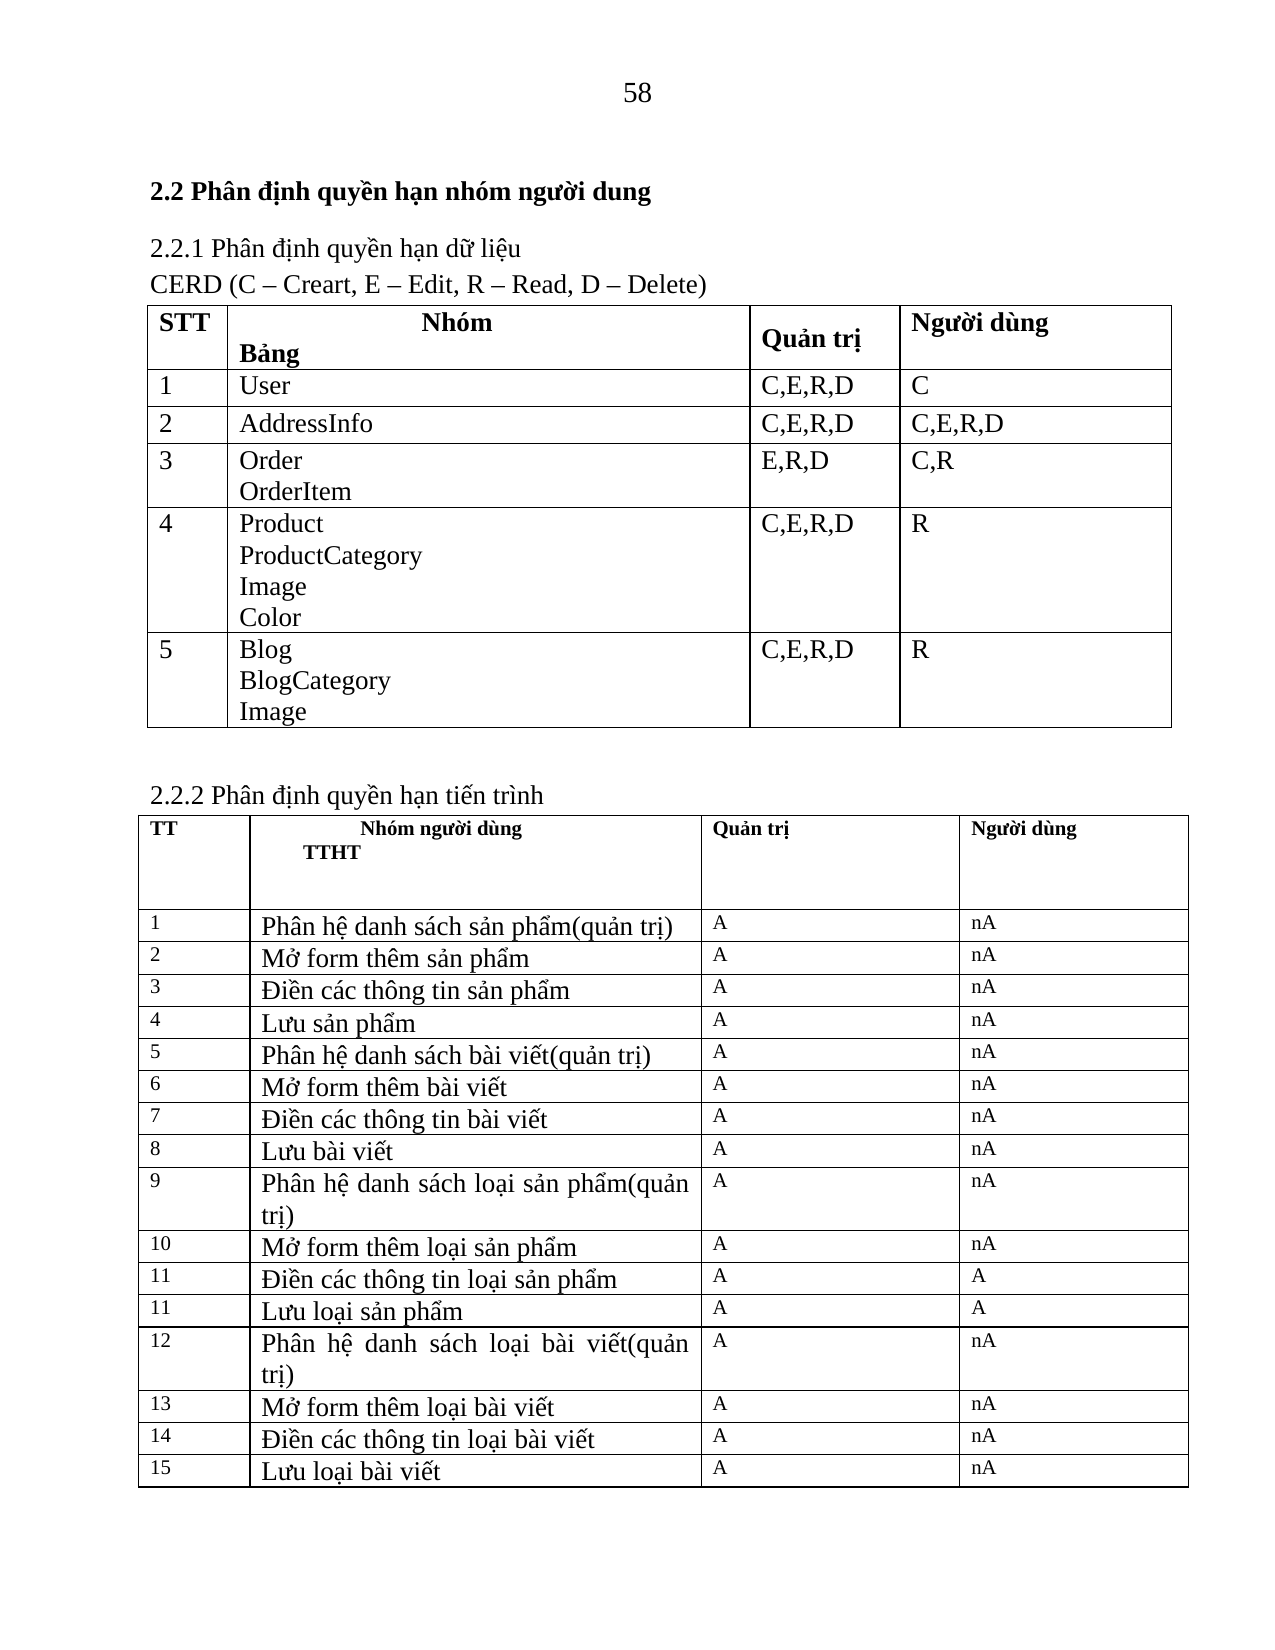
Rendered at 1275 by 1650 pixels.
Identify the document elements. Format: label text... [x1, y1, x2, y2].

table_cell nA [960, 1071, 1188, 1102]
table_cell 2 [148, 407, 227, 443]
table_cell Mở form thêm sản phẩm [251, 942, 701, 973]
table_cell Điền các thông tin bài viết [251, 1103, 701, 1134]
table_cell A [702, 1039, 959, 1070]
table_cell E,R,D [751, 444, 899, 507]
table_cell AddressInfo [228, 407, 749, 443]
table_cell 1 [148, 370, 227, 406]
table_header Người dùng [960, 816, 1188, 909]
table_cell Lưu sản phẩm [251, 1007, 701, 1038]
table_cell A [702, 1231, 959, 1262]
table_cell 14 [139, 1423, 249, 1454]
table_cell Mở form thêm bài viết [251, 1071, 701, 1102]
table_cell nA [960, 1135, 1188, 1167]
table_cell 2 [139, 942, 249, 973]
table_header Quản trị [751, 306, 899, 368]
table_cell Mở form thêm loại sản phẩm [251, 1231, 701, 1262]
table_cell A [702, 1007, 959, 1038]
table_cell 4 [148, 508, 227, 632]
text CERD (C – Creart, E – Edit, R – Read, D – Delete) [150, 268, 1125, 299]
table_header TT [139, 816, 249, 909]
subtitle 2.2.1 Phân định quyền hạn dữ liệu [150, 232, 1125, 263]
table_cell C,E,R,D [751, 508, 899, 632]
table_header Người dùng [901, 306, 1171, 368]
table_cell Lưu loại bài viết [251, 1455, 701, 1486]
table_cell A [702, 975, 959, 1006]
table_cell C,E,R,D [751, 633, 899, 727]
table_cell A [702, 1071, 959, 1102]
table_cell User [228, 370, 749, 406]
table_cell Order OrderItem [228, 444, 749, 507]
table_cell A [960, 1295, 1188, 1326]
table_cell 9 [139, 1168, 249, 1230]
table_cell nA [960, 1007, 1188, 1038]
table_cell 3 [139, 975, 249, 1006]
table_cell A [960, 1263, 1188, 1294]
table_cell nA [960, 1103, 1188, 1134]
table_cell R [901, 508, 1171, 632]
table_cell A [702, 1295, 959, 1326]
table_header Nhóm Bảng [228, 306, 749, 368]
table_cell C,E,R,D [751, 407, 899, 443]
table_cell Lưu bài viết [251, 1135, 701, 1167]
table_cell 11 [139, 1263, 249, 1294]
table_cell nA [960, 1039, 1188, 1070]
table_cell nA [960, 1391, 1188, 1422]
table_cell Phân hệ danh sách sản phẩm(quản trị) [251, 910, 701, 941]
table_header Quản trị [702, 816, 959, 909]
table_cell 12 [139, 1328, 249, 1390]
table_cell A [702, 1455, 959, 1486]
table_cell nA [960, 975, 1188, 1006]
table_cell Phân hệ danh sách bài viết(quản trị) [251, 1039, 701, 1070]
subtitle 2.2 Phân định quyền hạn nhóm người dung [150, 176, 1125, 207]
table_cell Điền các thông tin loại sản phẩm [251, 1263, 701, 1294]
table_cell C,R [901, 444, 1171, 507]
table_cell 1 [139, 910, 249, 941]
table_cell C,E,R,D [751, 370, 899, 406]
table_cell A [702, 1103, 959, 1134]
table_cell A [702, 1135, 959, 1167]
table_cell A [702, 1391, 959, 1422]
table_cell 13 [139, 1391, 249, 1422]
table_cell nA [960, 1328, 1188, 1390]
table_cell A [702, 1328, 959, 1390]
table_header STT [148, 306, 227, 368]
table_cell 8 [139, 1135, 249, 1167]
table_cell Blog BlogCategory Image [228, 633, 749, 727]
table_cell A [702, 1423, 959, 1454]
table_cell 6 [139, 1071, 249, 1102]
table_cell 5 [139, 1039, 249, 1070]
table_cell nA [960, 1168, 1188, 1230]
table_cell 15 [139, 1455, 249, 1486]
table_cell 7 [139, 1103, 249, 1134]
subtitle 2.2.2 Phân định quyền hạn tiến trình [150, 779, 1125, 810]
table_cell A [702, 1168, 959, 1230]
table_header Nhóm người dùng TTHT [251, 816, 701, 909]
table_cell 5 [148, 633, 227, 727]
table_cell Mở form thêm loại bài viết [251, 1391, 701, 1422]
table_cell nA [960, 1423, 1188, 1454]
table_cell C,E,R,D [901, 407, 1171, 443]
table_cell nA [960, 1231, 1188, 1262]
table_cell Phân hệ danh sách loại bài viết(quản trị) [251, 1328, 701, 1390]
table_cell nA [960, 942, 1188, 973]
table_cell 3 [148, 444, 227, 507]
table_cell 11 [139, 1295, 249, 1326]
table_cell R [901, 633, 1171, 727]
table_cell 10 [139, 1231, 249, 1262]
table_cell Điền các thông tin loại bài viết [251, 1423, 701, 1454]
table_cell 4 [139, 1007, 249, 1038]
table_cell A [702, 910, 959, 941]
table_cell A [702, 942, 959, 973]
table_cell A [702, 1263, 959, 1294]
table_cell Phân hệ danh sách loại sản phẩm(quản trị) [251, 1168, 701, 1230]
table_cell Lưu loại sản phẩm [251, 1295, 701, 1326]
table_cell nA [960, 910, 1188, 941]
table_cell Điền các thông tin sản phẩm [251, 975, 701, 1006]
table_cell Product ProductCategory Image Color [228, 508, 749, 632]
table_cell nA [960, 1455, 1188, 1486]
table_cell C [901, 370, 1171, 406]
